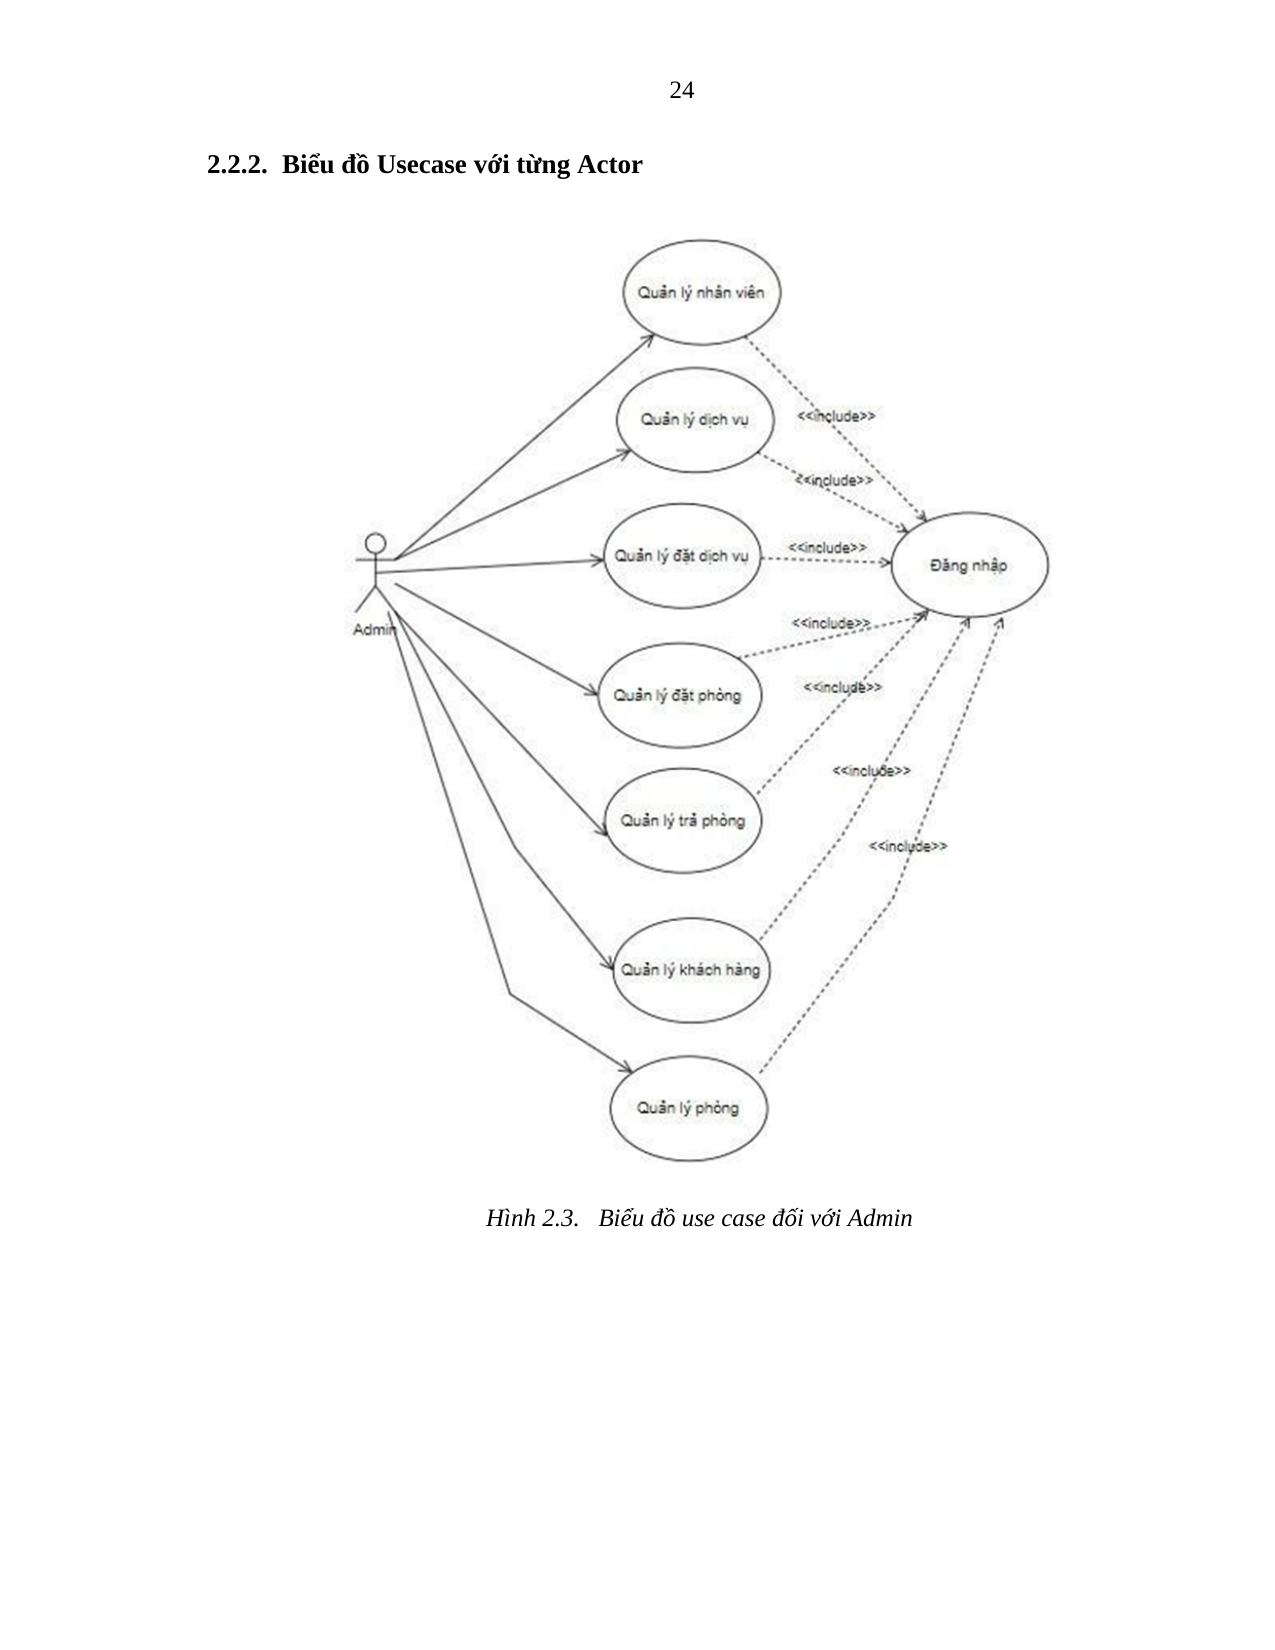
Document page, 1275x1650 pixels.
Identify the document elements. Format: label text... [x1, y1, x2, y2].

picture [293, 200, 1145, 1187]
subtitle Biểu đồ Usecase với từng Actor [207, 148, 1157, 179]
list Biểu đồ use case đối với Admin [244, 1203, 1157, 1232]
